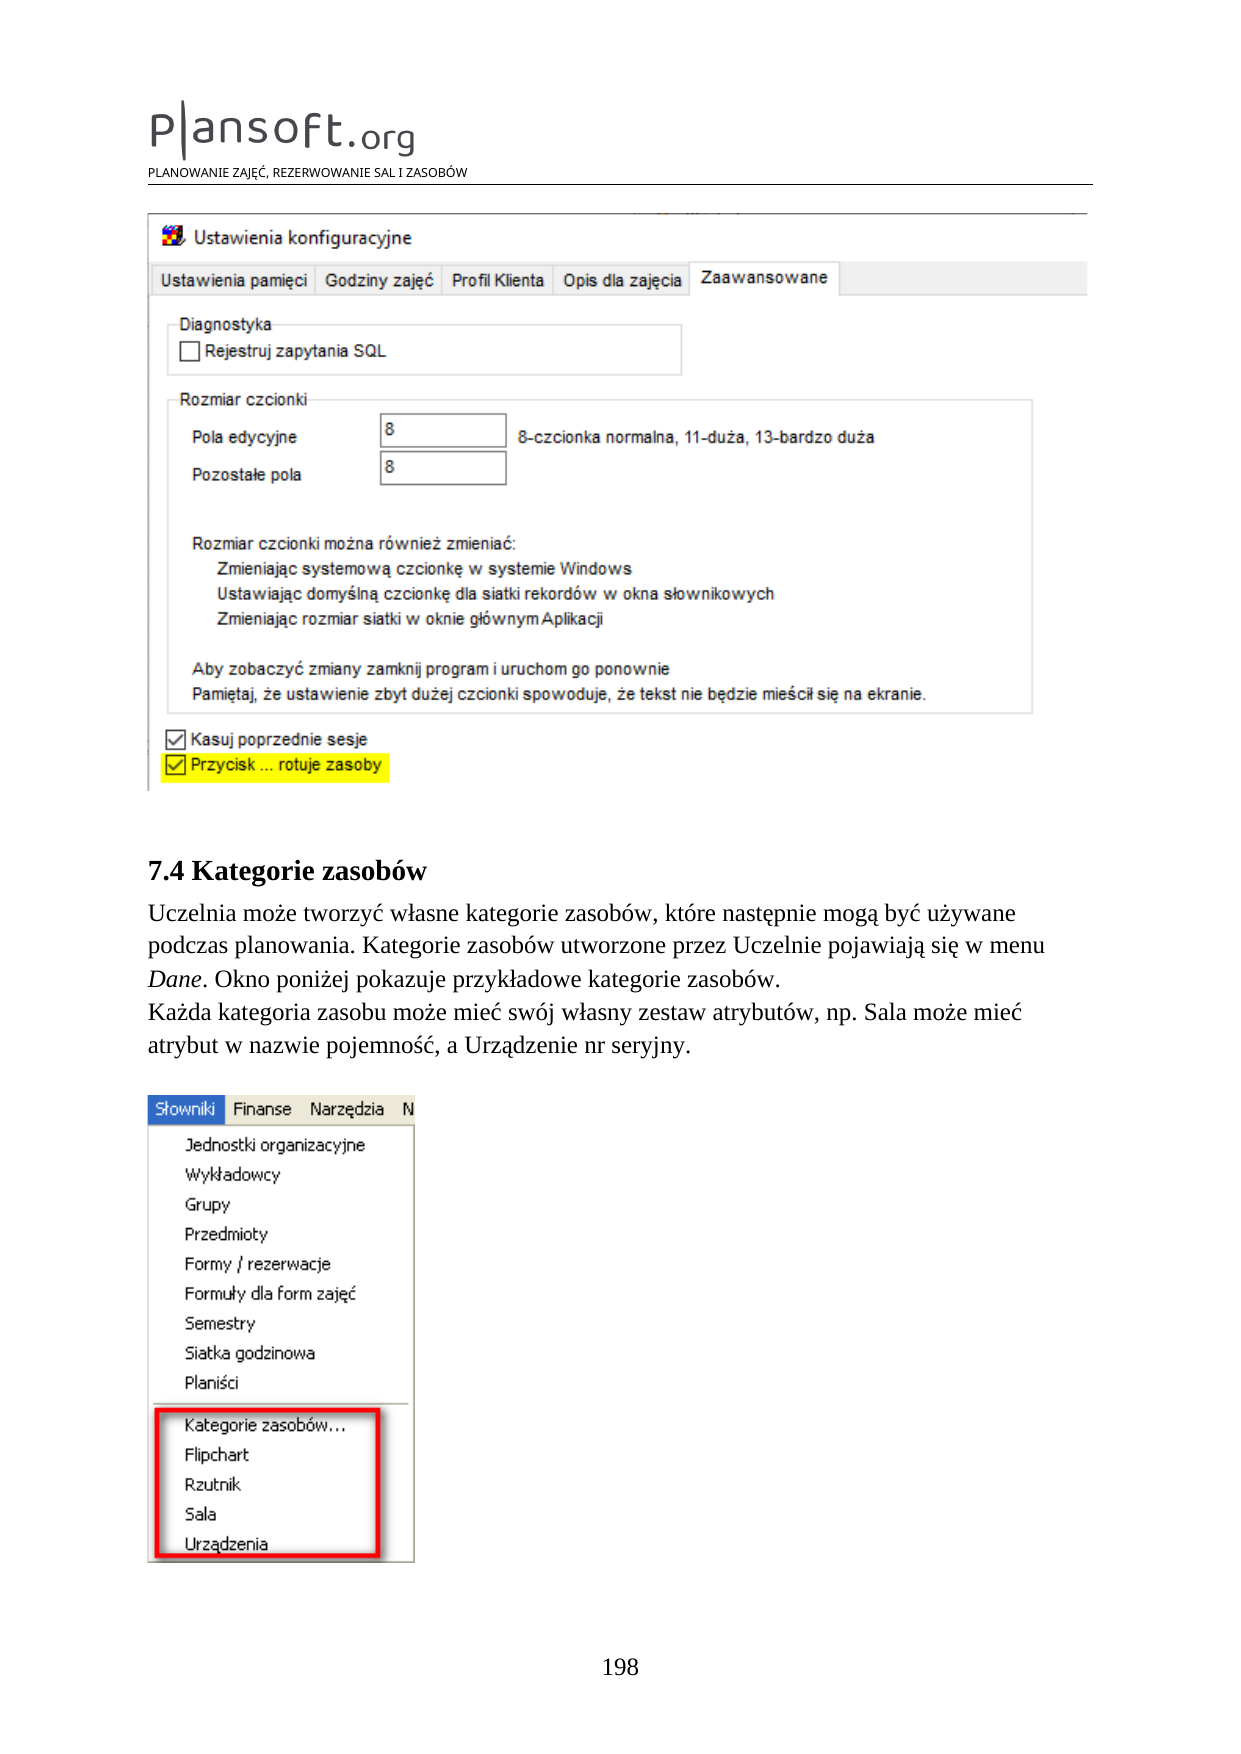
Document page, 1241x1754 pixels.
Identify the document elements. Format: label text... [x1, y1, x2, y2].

subtitle Kategorie zasobów [148, 853, 1093, 886]
picture [147, 213, 1088, 791]
picture [147, 1095, 415, 1563]
text Każda kategoria zasobu może mieć swój własny zestaw atrybutów, np. Sala może mieć atrybut w nazwie pojemność, a Urządzenie nr seryjny. [148, 997, 1093, 1058]
text Uczelnia może tworzyć własne kategorie zasobów, które następnie mogą być używane podczas planowania. Kategorie zasobów utworzone przez Uczelnie pojawiają się w menu Dane. Okno poniżej pokazuje przykładowe kategorie zasobów. [148, 898, 1093, 992]
picture [147, 73, 418, 165]
